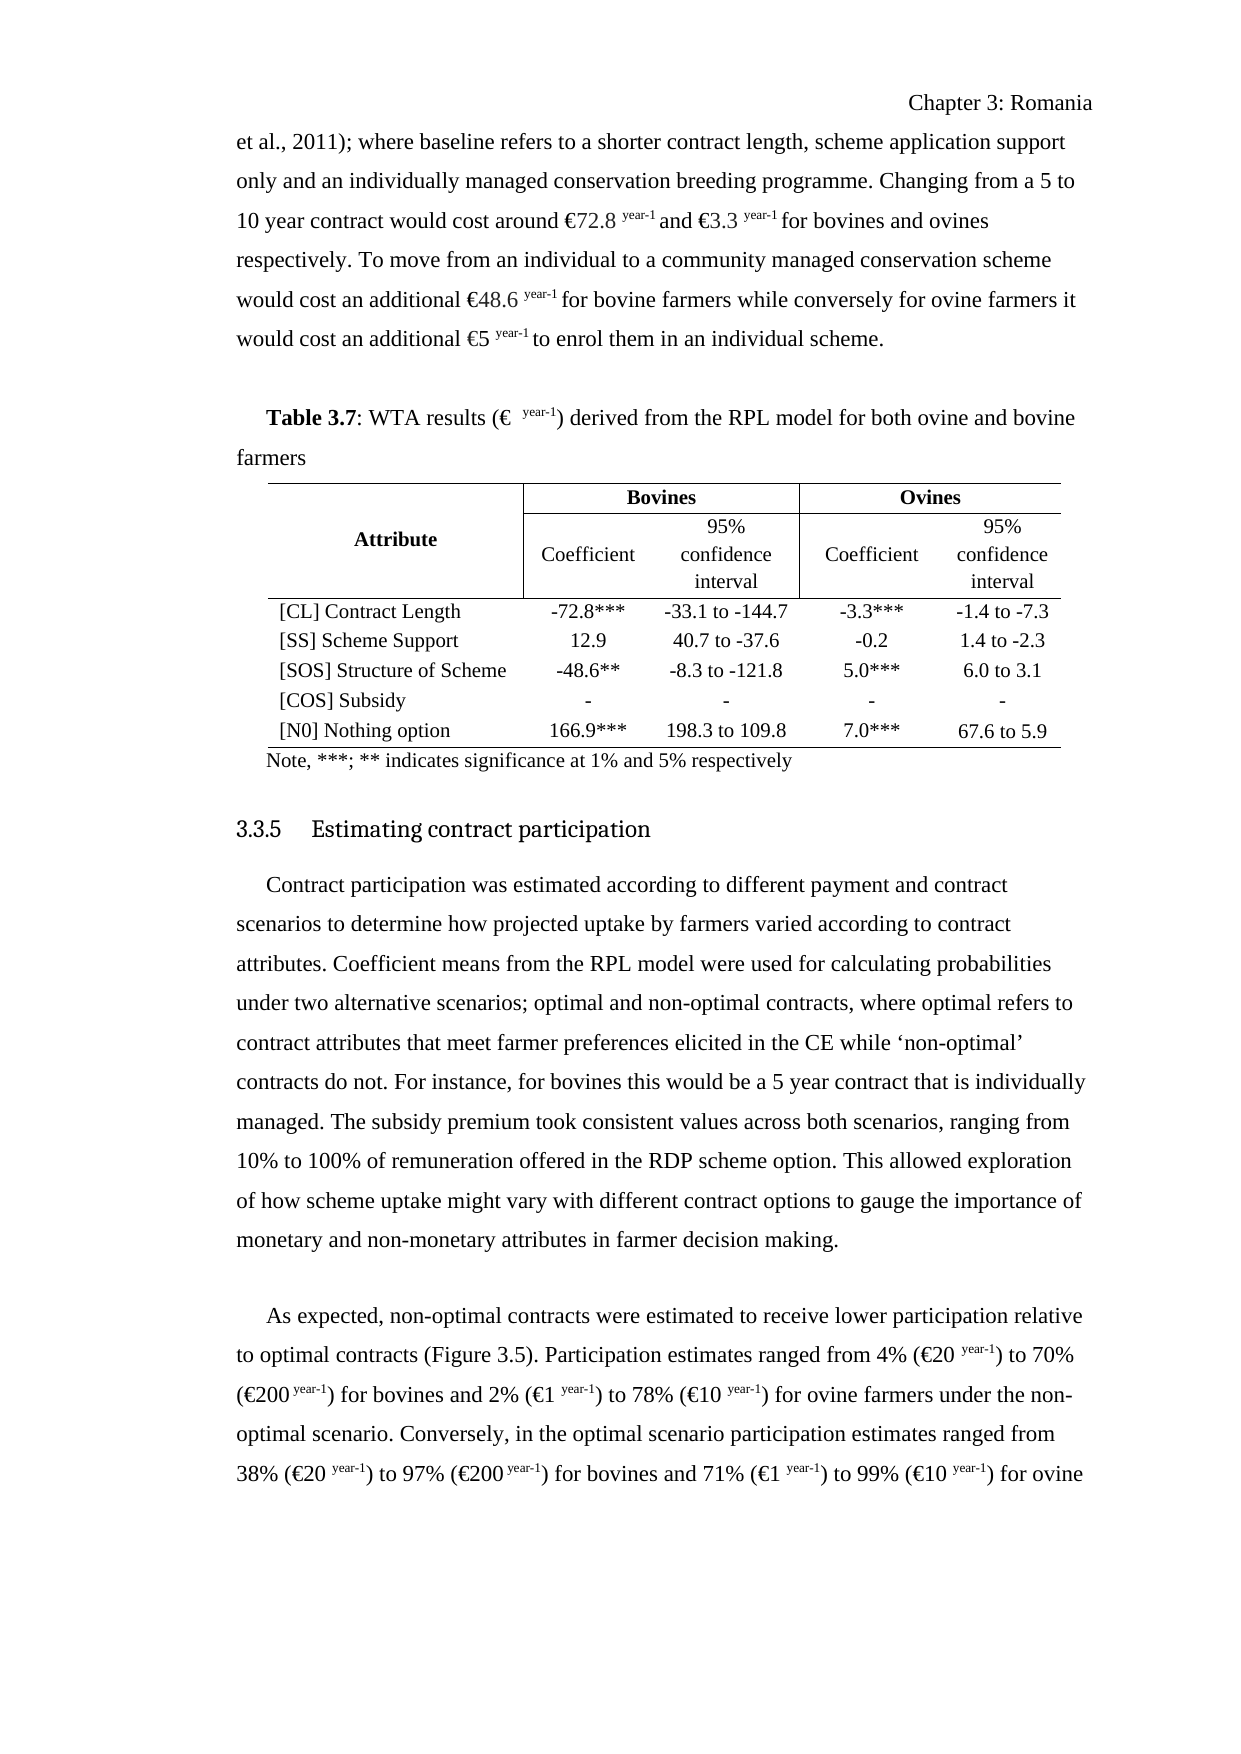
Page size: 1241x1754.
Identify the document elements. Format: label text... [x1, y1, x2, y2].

table_cell 7.0*** [799, 717, 944, 747]
table_cell 95% confidence interval [944, 514, 1061, 597]
table_cell 95% confidence interval [653, 514, 799, 597]
table_cell Coefficient [800, 514, 944, 597]
table_header Attribute [268, 484, 523, 597]
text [236, 1302, 1092, 1486]
text Note, ***; ** indicates significance at 1% and 5% respectively [236, 748, 1092, 772]
table_cell -72.8*** [523, 599, 653, 627]
table_cell - [944, 687, 1061, 717]
table_header Bovines [524, 484, 799, 513]
table_cell -8.3 to -121.8 [653, 657, 799, 687]
table_cell [SOS] Structure of Scheme [268, 657, 523, 687]
table_cell 198.3 to 109.8 [653, 717, 799, 747]
table_header Ovines [800, 484, 1061, 513]
table_cell -1.4 to -7.3 [944, 599, 1061, 627]
table_cell 5.0*** [799, 657, 944, 687]
table_cell [CL] Contract Length [268, 599, 523, 627]
table_cell [N0] Nothing option [268, 717, 523, 747]
text Contract participation was estimated according to different payment and contract scenarios to determine how projected uptake by farmers varied according to contract attributes. Coefficient means from the RPL model were used for calculating probabilities under two alternative scenarios; optimal and non-optimal contracts, where optimal refers to contract attributes that meet farmer preferences elicited in the CE while ‘non-optimal’ contracts do not. For instance, for bovines this would be a 5 year contract that is individually managed. The subsidy premium took consistent values across both scenarios, ranging from 10% to 100% of remuneration offered in the RDP scheme option. This allowed exploration of how scheme uptake might vary with different contract options to gauge the importance of monetary and non-monetary attributes in farmer decision making. [236, 871, 1092, 1252]
table_cell 67.6 to 5.9 [944, 717, 1061, 747]
table_cell - [653, 687, 799, 717]
table_cell -33.1 to -144.7 [653, 599, 799, 627]
table_cell 166.9*** [523, 717, 653, 747]
table_cell -3.3*** [799, 599, 944, 627]
subtitle Estimating contract participation [236, 815, 1092, 844]
table_cell -0.2 [799, 627, 944, 657]
table_cell 6.0 to 3.1 [944, 657, 1061, 687]
table_cell 40.7 to -37.6 [653, 627, 799, 657]
table_cell - [523, 687, 653, 717]
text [236, 128, 1092, 352]
table_cell 1.4 to -2.3 [944, 627, 1061, 657]
table_cell - [799, 687, 944, 717]
table_cell [COS] Subsidy [268, 687, 523, 717]
table_cell [SS] Scheme Support [268, 627, 523, 657]
table_cell -48.6** [523, 657, 653, 687]
table_cell 12.9 [523, 627, 653, 657]
table_cell Coefficient [524, 514, 653, 597]
